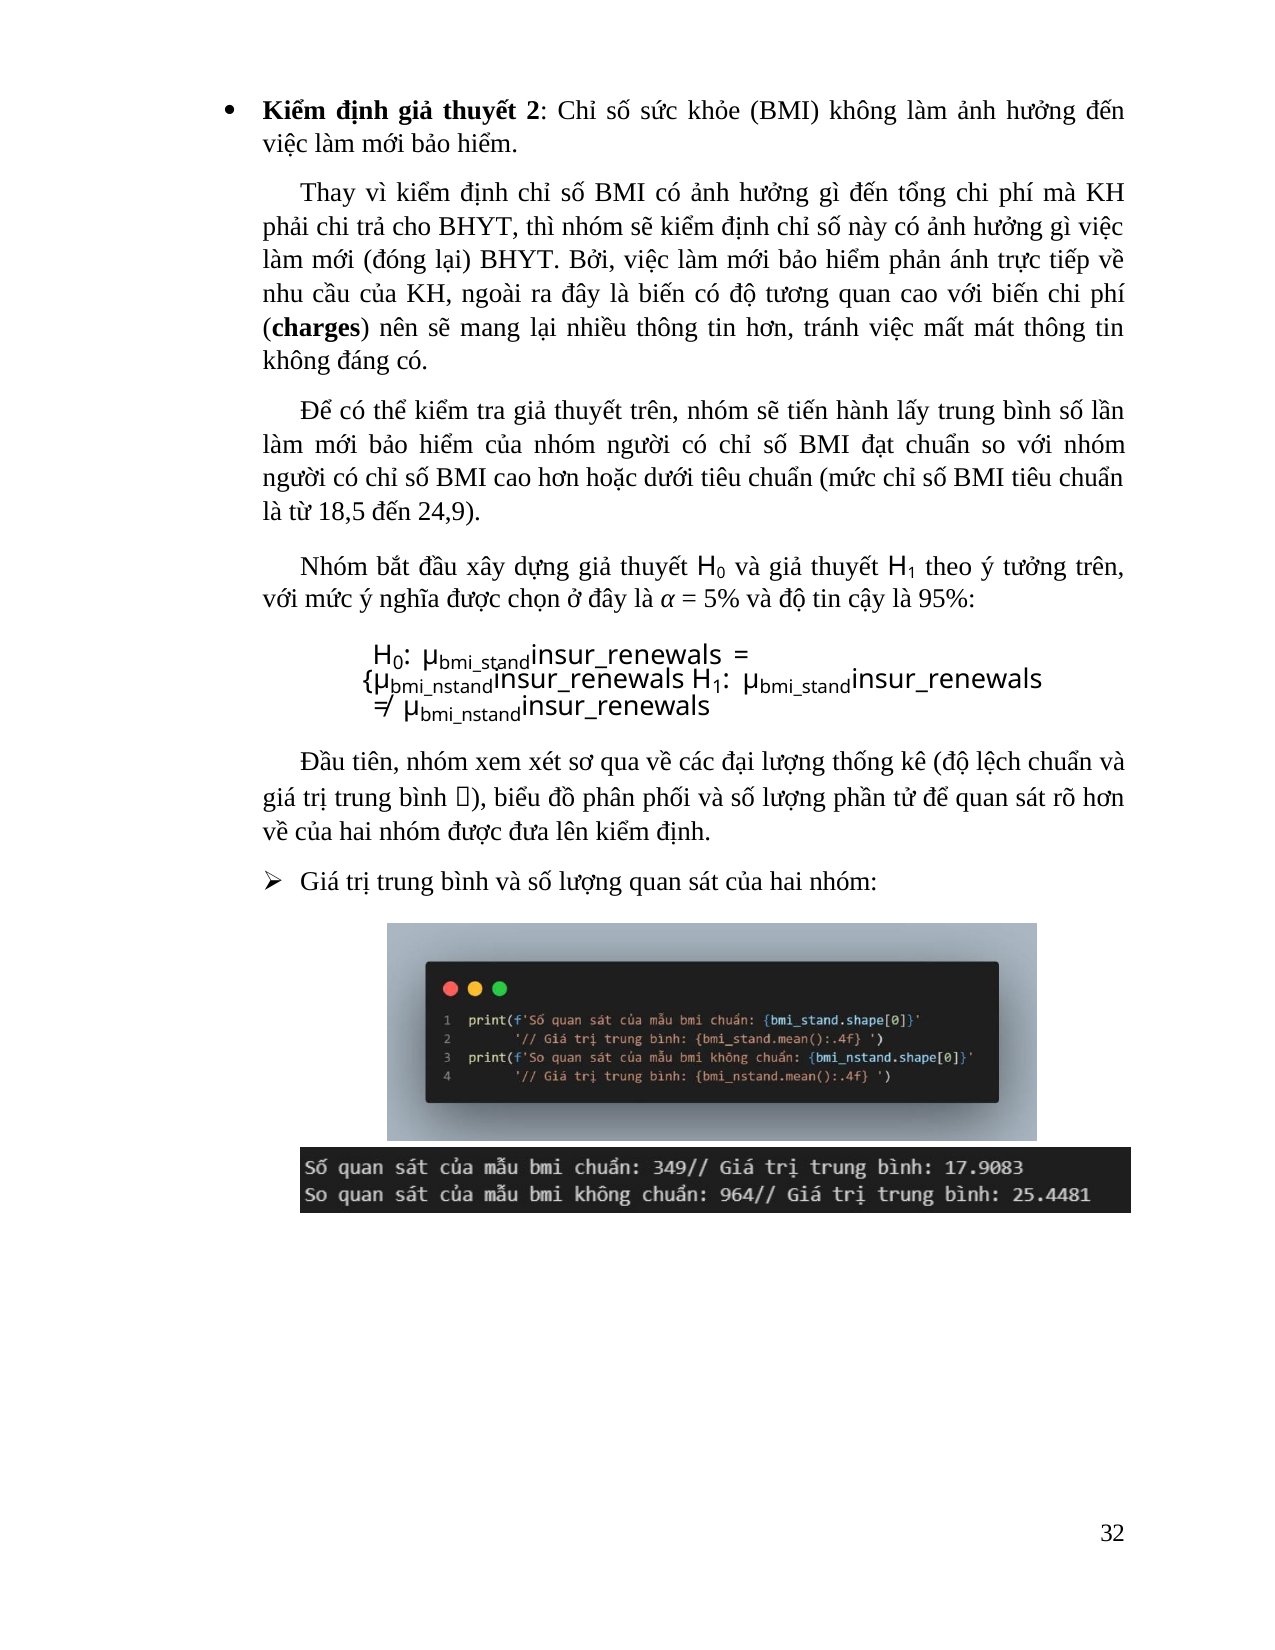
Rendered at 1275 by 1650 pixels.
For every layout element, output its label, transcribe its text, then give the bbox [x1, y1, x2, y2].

text Thay vì kiểm định chỉ số BMI có ảnh hưởng gì đến tổng chi phí mà KH phải chi trả cho BHYT, thì nhóm sẽ kiểm định chỉ số này có ảnh hưởng gì việc làm mới (đóng lại) BHYT. Bởi, việc làm mới bảo hiểm phản ánh trực tiếp về nhu cầu của KH, ngoài ra đây là biến có độ tương quan cao với biến chi phí (charges) nên sẽ mang lại nhiều thông tin hơn, tránh việc mất mát thông tin không đáng có. [262, 177, 1125, 375]
text Nhóm bắt đầu xây dựng giả thuyết H0 và giả thuyết H1 theo ý tưởng trên, với mức ý nghĩa được chọn ở đây là α = 5% và độ tin cậy là 95%: [262, 546, 1126, 613]
text Để có thể kiểm tra giả thuyết trên, nhóm sẽ tiến hành lấy trung bình số lần làm mới bảo hiểm của nhóm người có chỉ số BMI đạt chuẩn so với nhóm người có chỉ số BMI cao hơn hoặc dưới tiêu chuẩn (mức chỉ số BMI tiêu chuẩn là từ 18,5 đến 24,9). [262, 394, 1126, 526]
list Kiểm định giả thuyết 2: Chỉ số sức khỏe (BMI) không làm ảnh hưởng đến việc làm mới bảo hiểm. [225, 94, 1125, 158]
picture [387, 923, 1037, 1141]
list Giá trị trung bình và số lượng quan sát của hai nhóm: [262, 865, 1237, 896]
text {H0: μbmi_standinsur_renewals = μbmi_nstandinsur_renewals H1: μbmi_standinsur_renewals ≠ μbmi_nstandinsur_renewals [362, 632, 1070, 726]
text Đầu tiên, nhóm xem xét sơ qua về các đại lượng thống kê (độ lệch chuẩn và giá trị trung bình 𝜇), biểu đồ phân phối và số lượng phần tử để quan sát rõ hơn về của hai nhóm được đưa lên kiểm định. [262, 745, 1125, 846]
picture [300, 1147, 1131, 1213]
